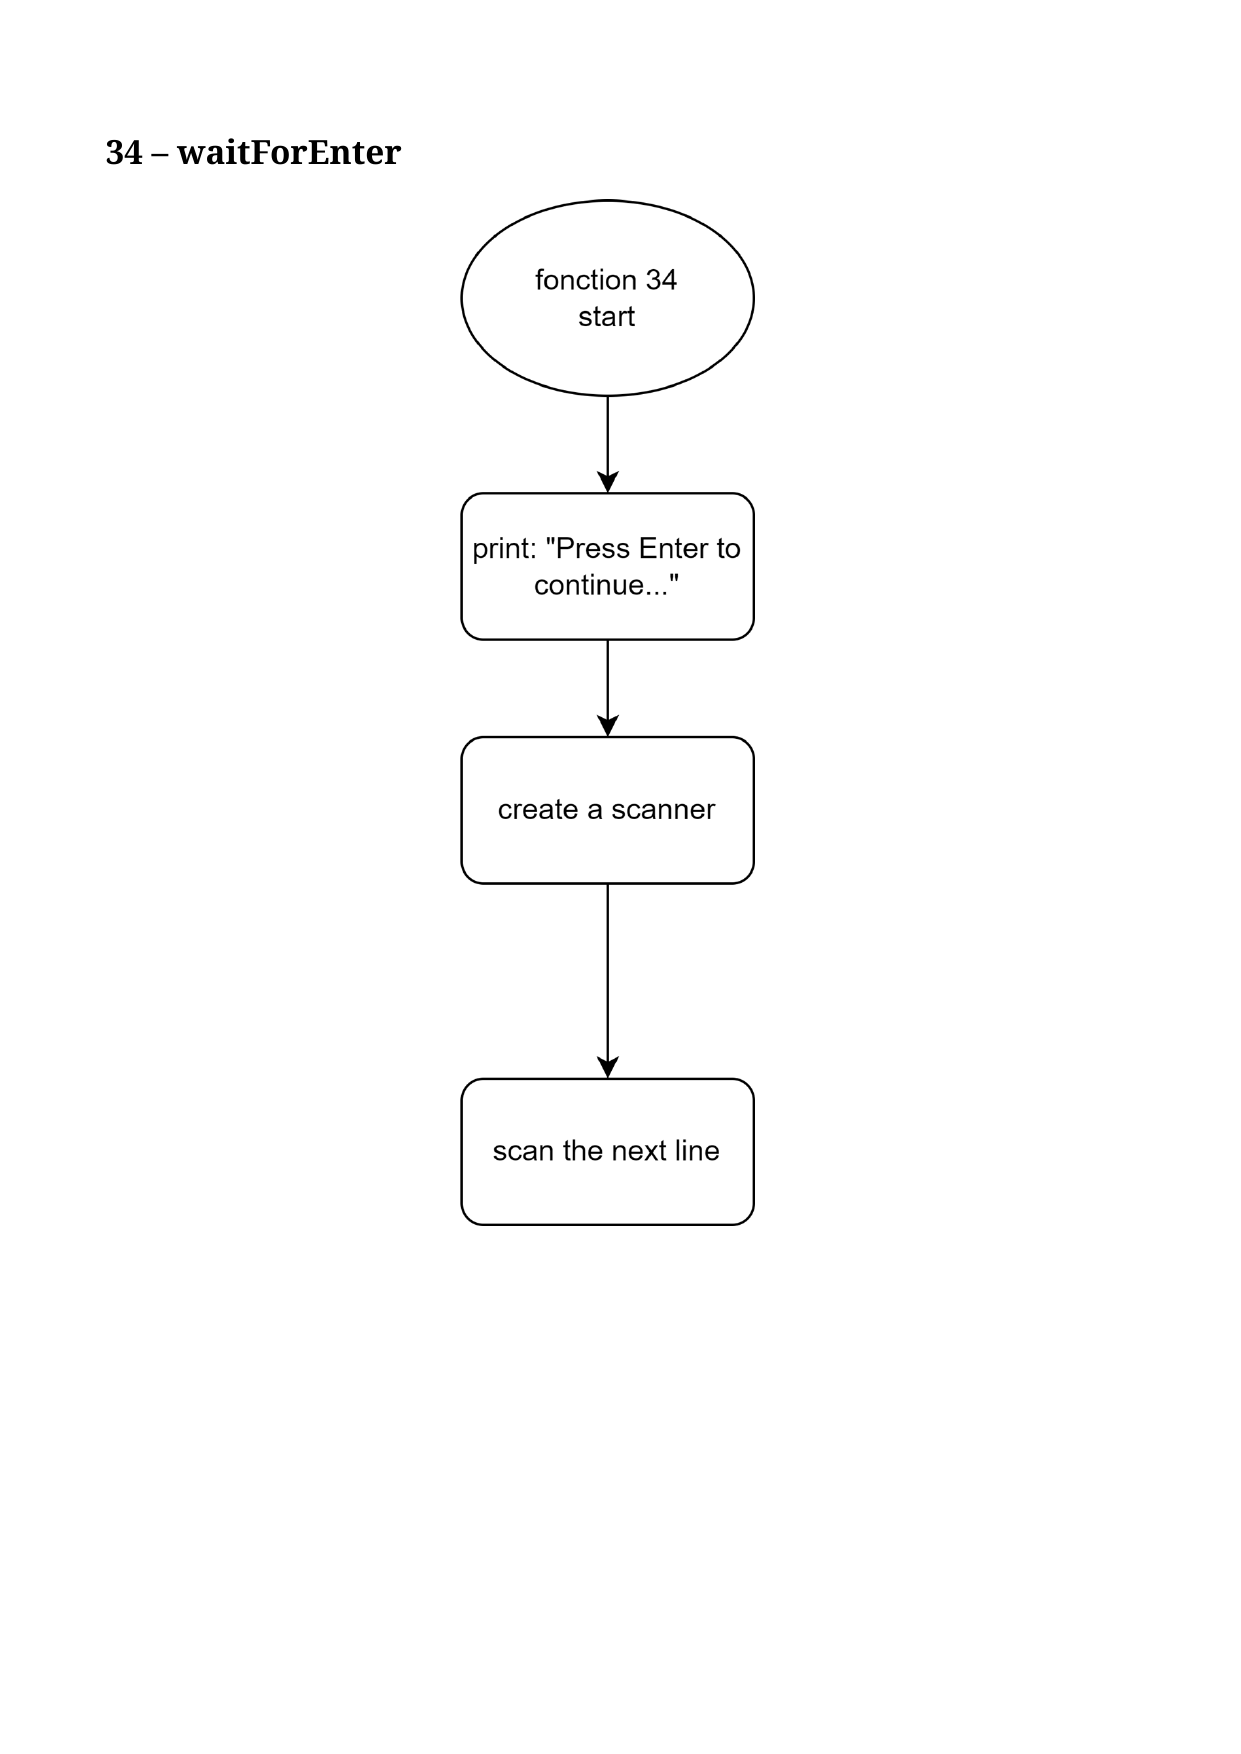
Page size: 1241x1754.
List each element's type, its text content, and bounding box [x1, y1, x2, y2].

picture [460, 199, 755, 1226]
subtitle 34 – waitForEnter [106, 129, 1110, 174]
